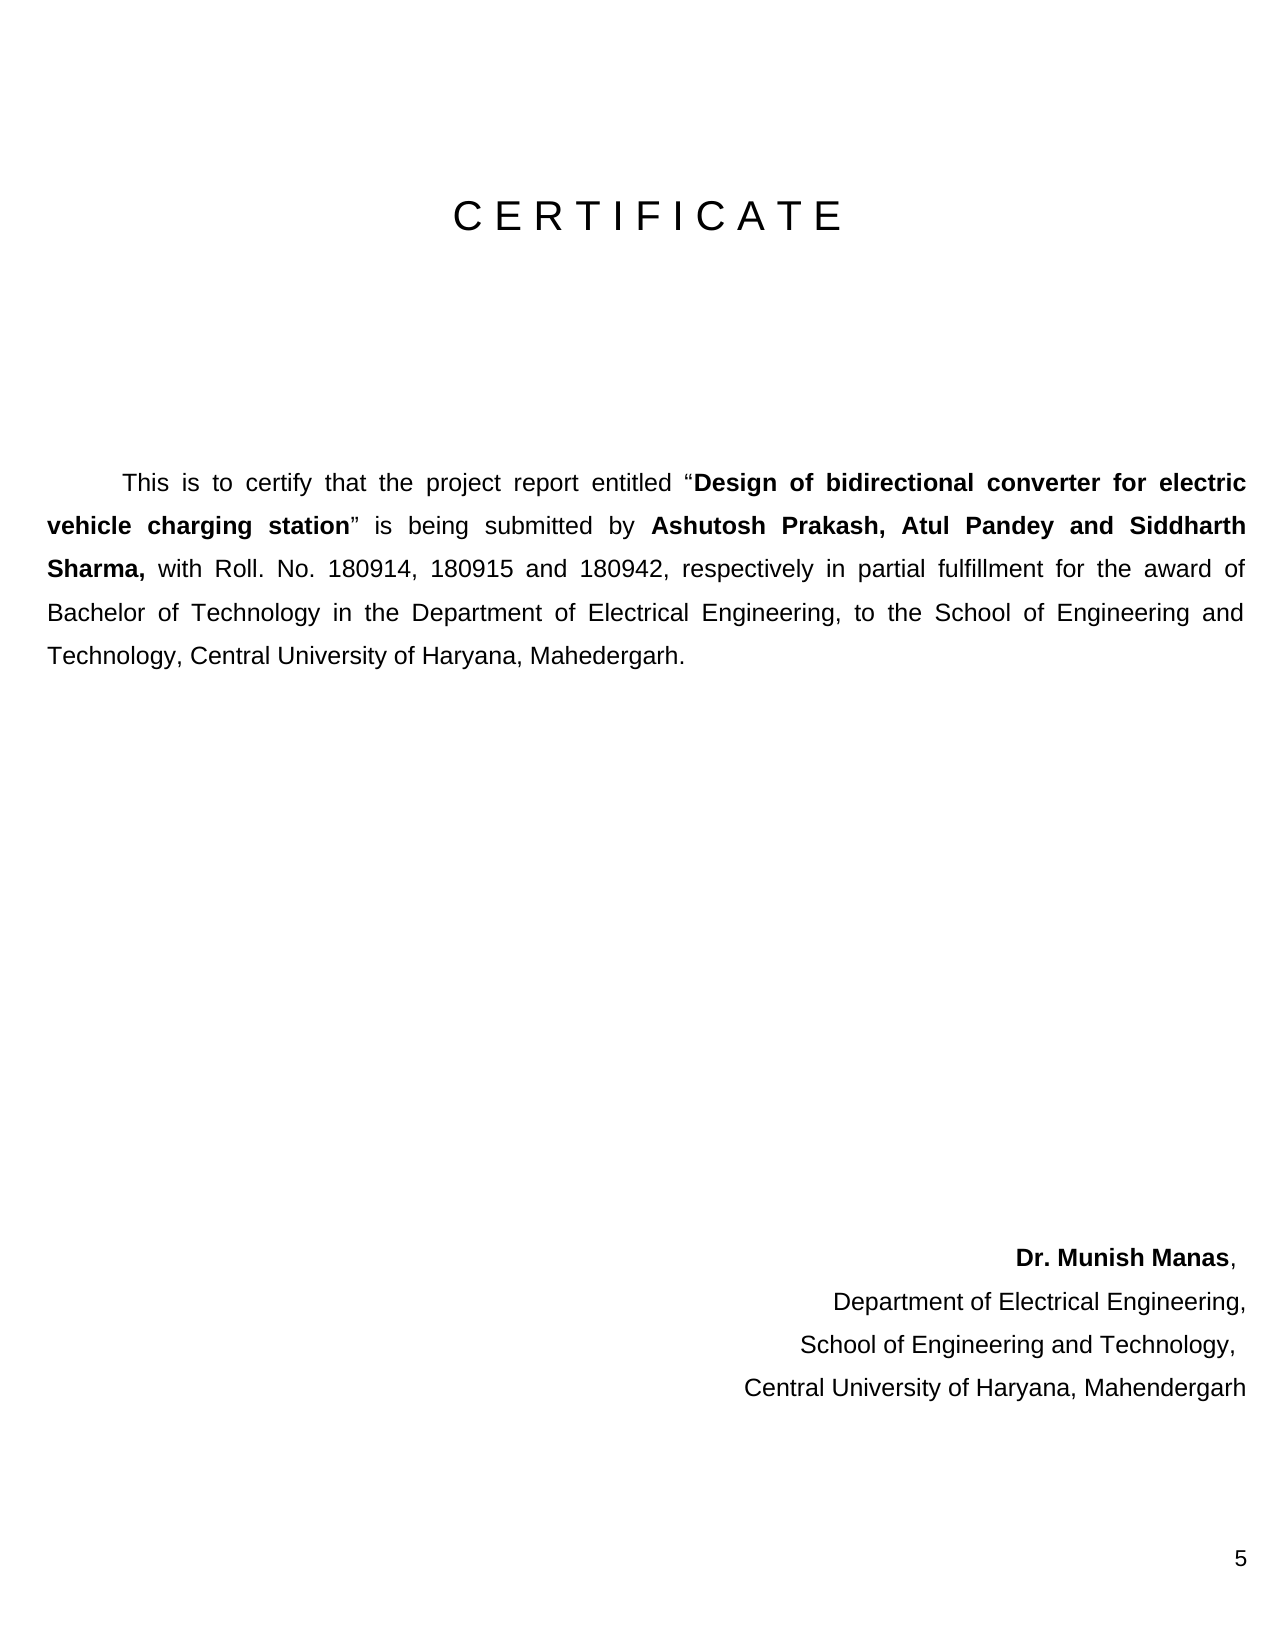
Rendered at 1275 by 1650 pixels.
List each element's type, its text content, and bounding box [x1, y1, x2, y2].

text This is to certify that the project report entitled “Design of bidirectional converter for electric vehicle charging station” is being submitted by Ashutosh Prakash, Atul Pandey and Siddharth Sharma, with Roll. No. 180914, 180915 and 180942, respectively in partial fulfillment for the award of Bachelor of Technology in the Department of Electrical Engineering, to the School of Engineering and Technology, Central University of Haryana, Mahedergarh. [47, 468, 1247, 669]
text School of Engineering and Technology, [47, 1329, 1236, 1358]
text Department of Electrical Engineering, [741, 1286, 1247, 1315]
subtitle C E R T I F I C A T E [47, 192, 1247, 239]
text Central University of Haryana, Mahendergarh [47, 1373, 1247, 1401]
text Dr. Munish Manas, [741, 1243, 1236, 1272]
